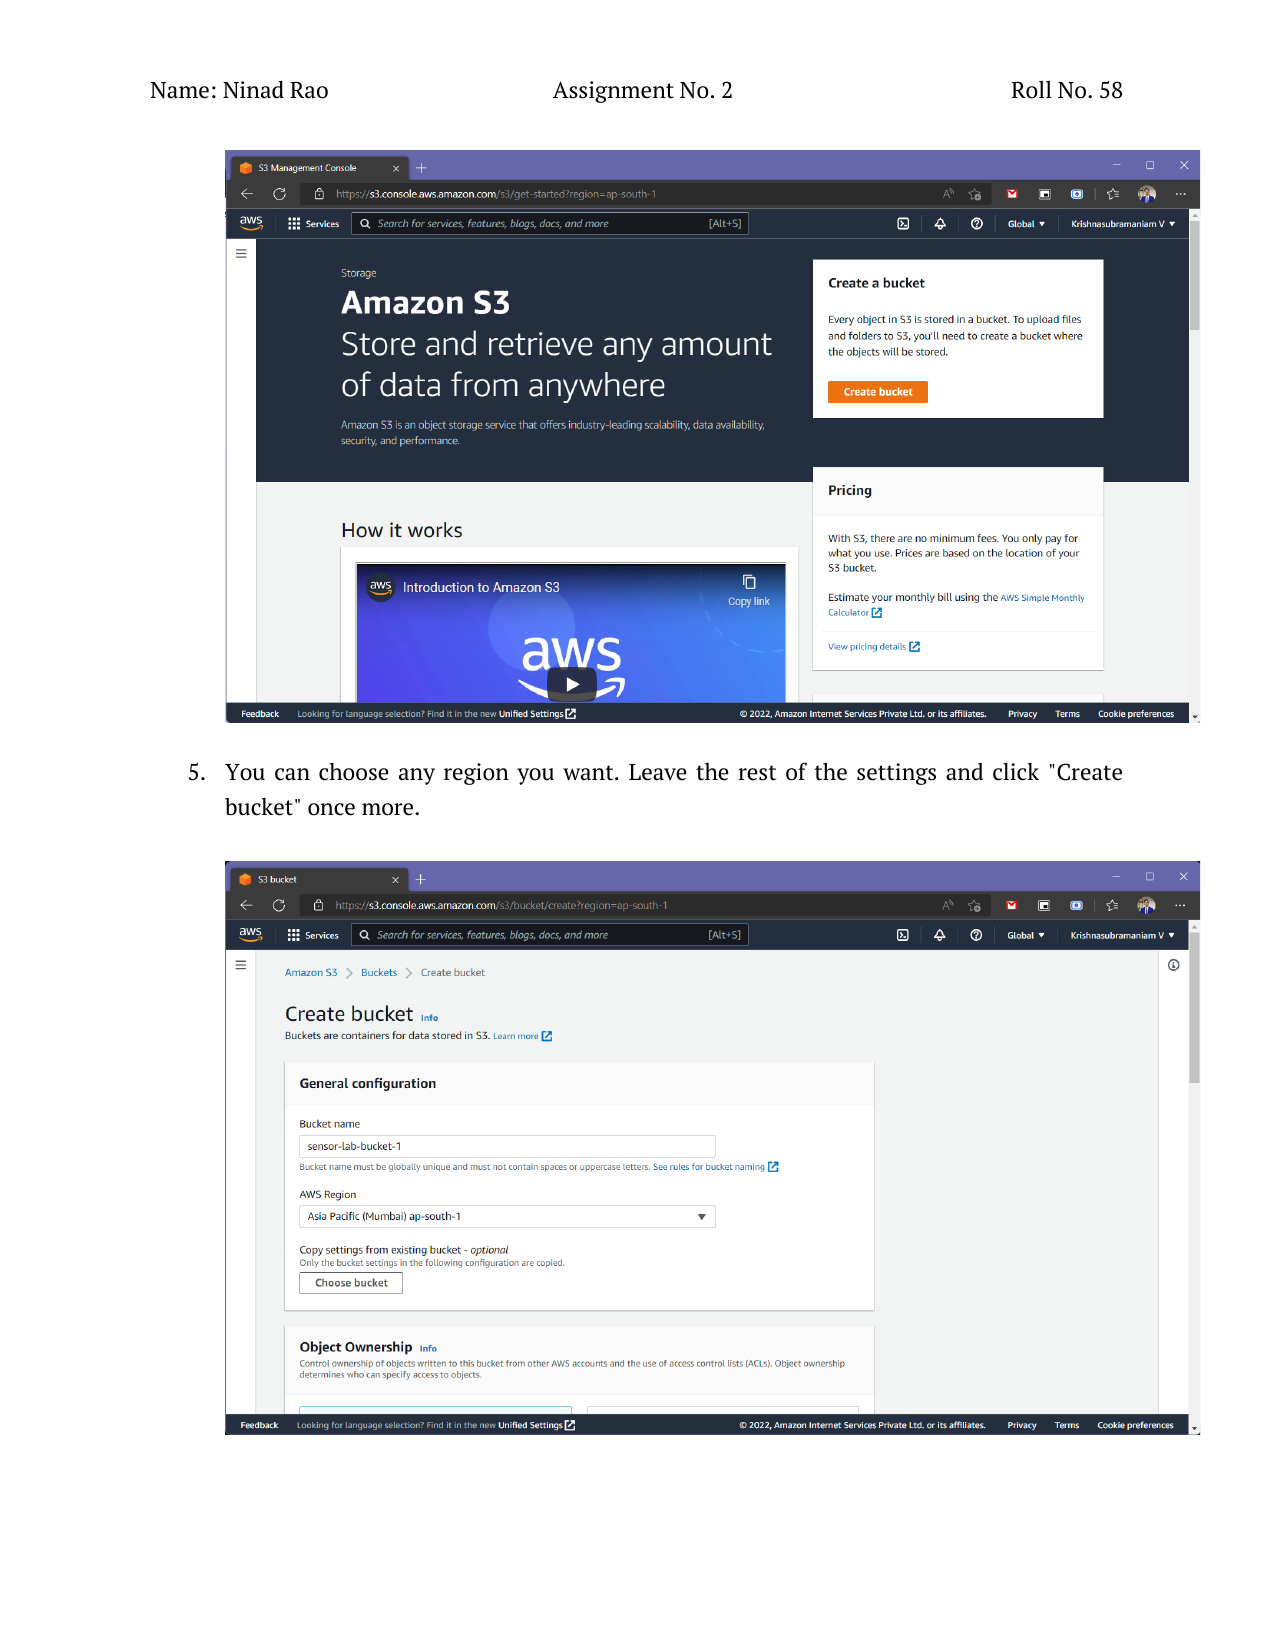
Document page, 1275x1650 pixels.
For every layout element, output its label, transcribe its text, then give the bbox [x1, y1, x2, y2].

picture [225, 150, 1200, 723]
picture [225, 861, 1200, 1435]
list You can choose any region you want. Leave the rest of the settings and click "Create bucket" once more. [187, 757, 1125, 822]
